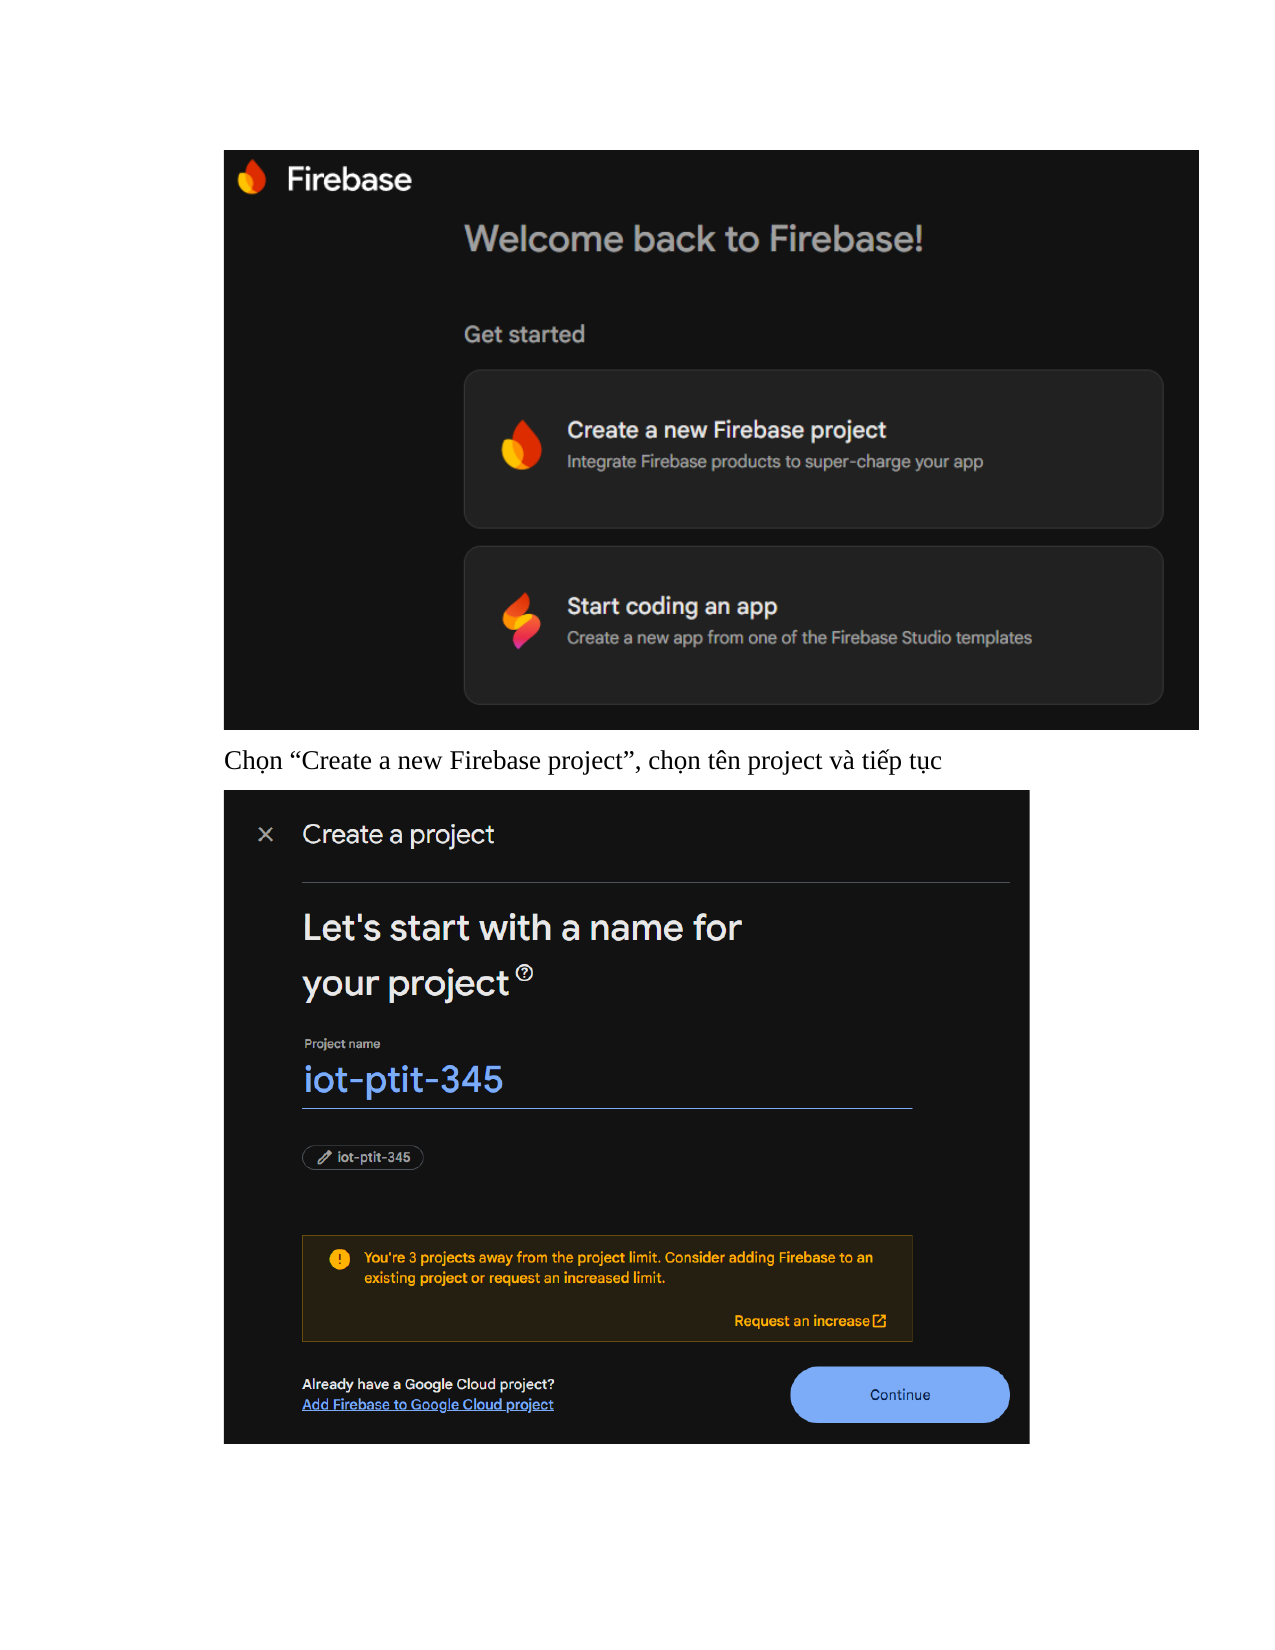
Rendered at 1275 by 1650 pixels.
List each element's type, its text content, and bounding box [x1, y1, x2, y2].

picture [223, 790, 1030, 1444]
picture [223, 150, 1199, 730]
text Chọn “Create a new Firebase project”, chọn tên project và tiếp tục [150, 744, 1125, 776]
